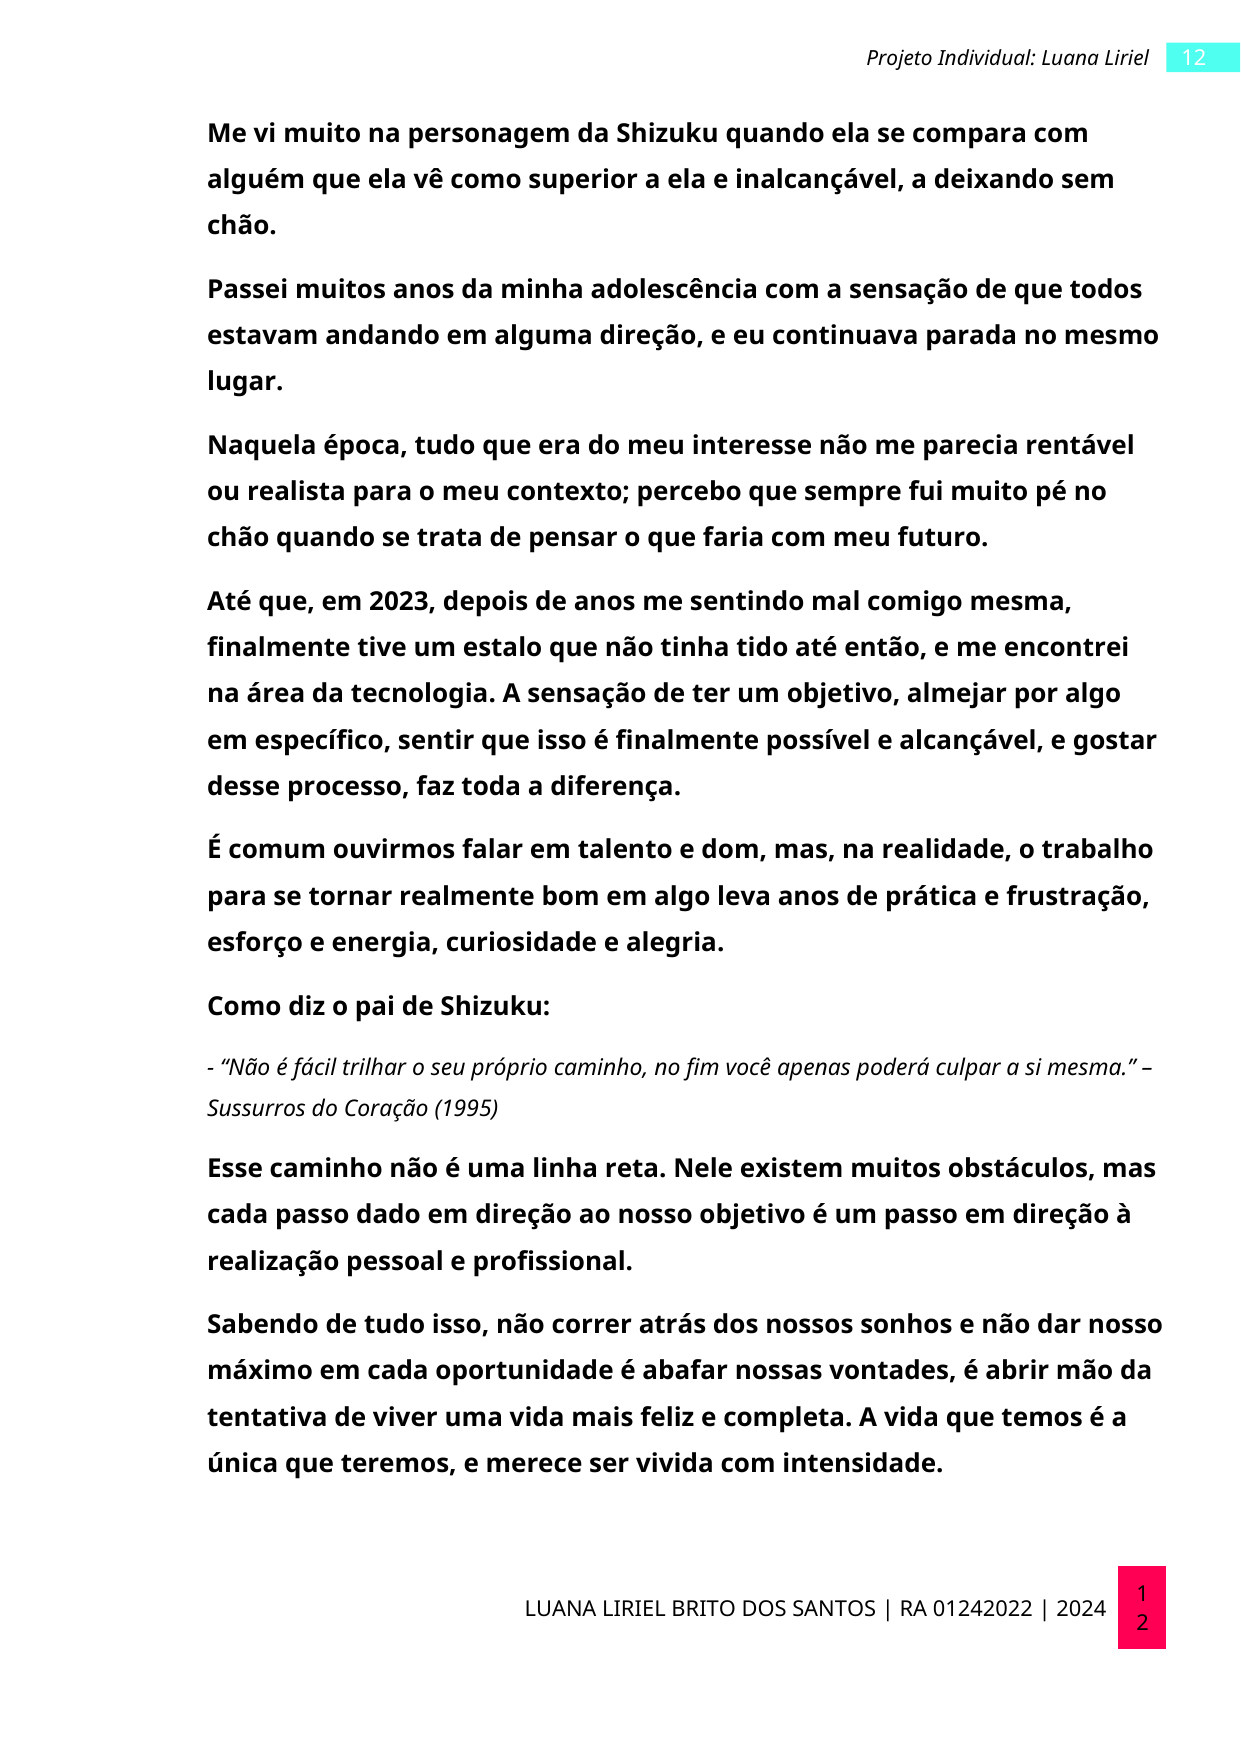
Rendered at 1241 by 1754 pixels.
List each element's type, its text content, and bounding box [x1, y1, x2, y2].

text Até que, em 2023, depois de anos me sentindo mal comigo mesma, finalmente tive um estalo que não tinha tido até então, e me encontrei na área da tecnologia. A sensação de ter um objetivo, almejar por algo em específico, sentir que isso é finalmente possível e alcançável, e gostar desse processo, faz toda a diferença. [207, 583, 1166, 803]
text - “Não é fácil trilhar o seu próprio caminho, no fim você apenas poderá culpar a si mesma.” – Sussurros do Coração (1995) [207, 1051, 1166, 1123]
text É comum ouvirmos falar em talento e dom, mas, na realidade, o trabalho para se tornar realmente bom em algo leva anos de prática e frustração, esforço e energia, curiosidade e alegria. [207, 831, 1166, 959]
text Naquela época, tudo que era do meu interesse não me parecia rentável ou realista para o meu contexto; percebo que sempre fui muito pé no chão quando se trata de pensar o que faria com meu futuro. [207, 427, 1166, 554]
text Sabendo de tudo isso, não correr atrás dos nossos sonhos e não dar nosso máximo em cada oportunidade é abafar nossas vontades, é abrir mão da tentativa de viver uma vida mais feliz e completa. A vida que temos é a única que teremos, e merece ser vivida com intensidade. [207, 1306, 1166, 1480]
text Como diz o pai de Shizuku: [207, 987, 1166, 1023]
text Me vi muito na personagem da Shizuku quando ela se compara com alguém que ela vê como superior a ela e inalcançável, a deixando sem chão. [207, 115, 1166, 242]
text Esse caminho não é uma linha reta. Nele existem muitos obstáculos, mas cada passo dado em direção ao nosso objetivo é um passo em direção à realização pessoal e profissional. [207, 1150, 1166, 1278]
text Passei muitos anos da minha adolescência com a sensação de que todos estavam andando em alguma direção, e eu continuava parada no mesmo lugar. [207, 271, 1166, 398]
